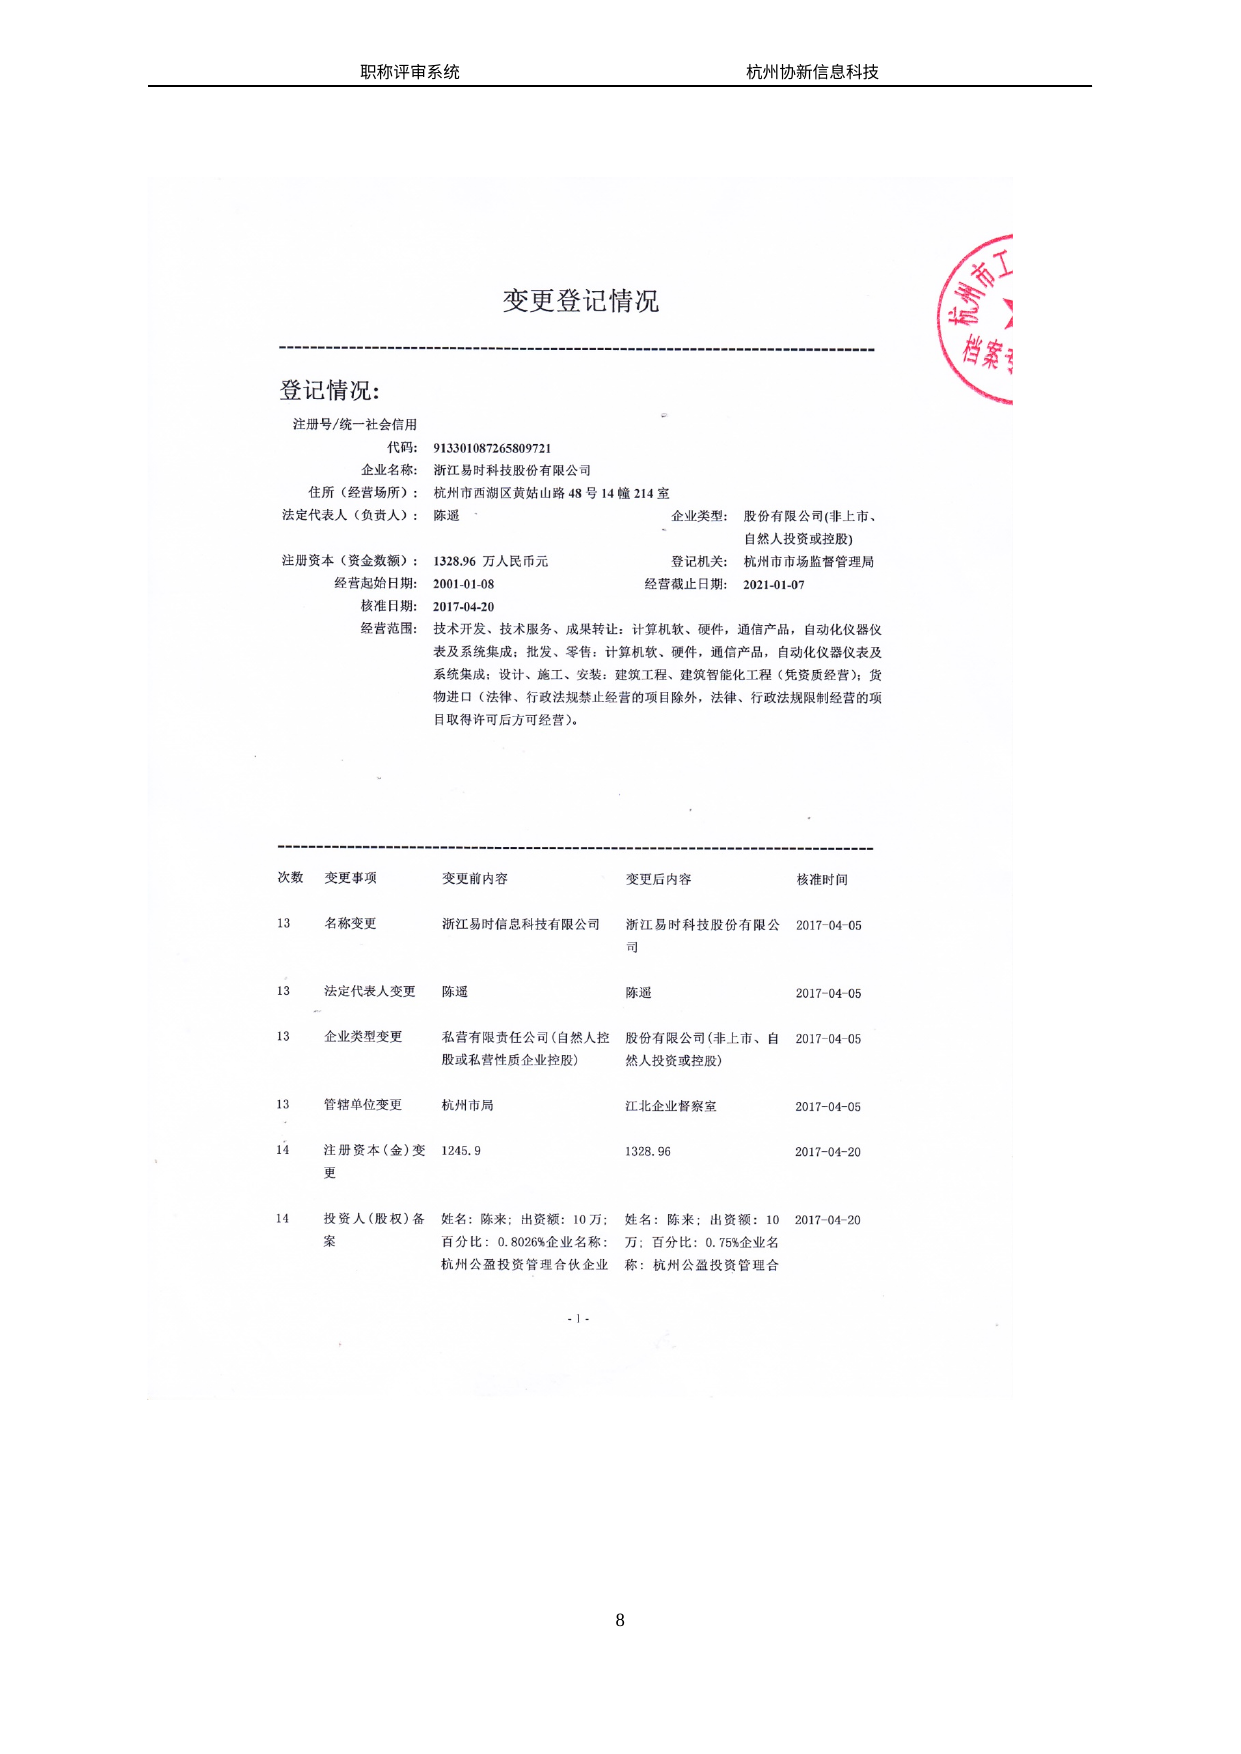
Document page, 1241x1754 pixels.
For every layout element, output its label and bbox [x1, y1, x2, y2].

picture [147, 177, 1013, 1400]
